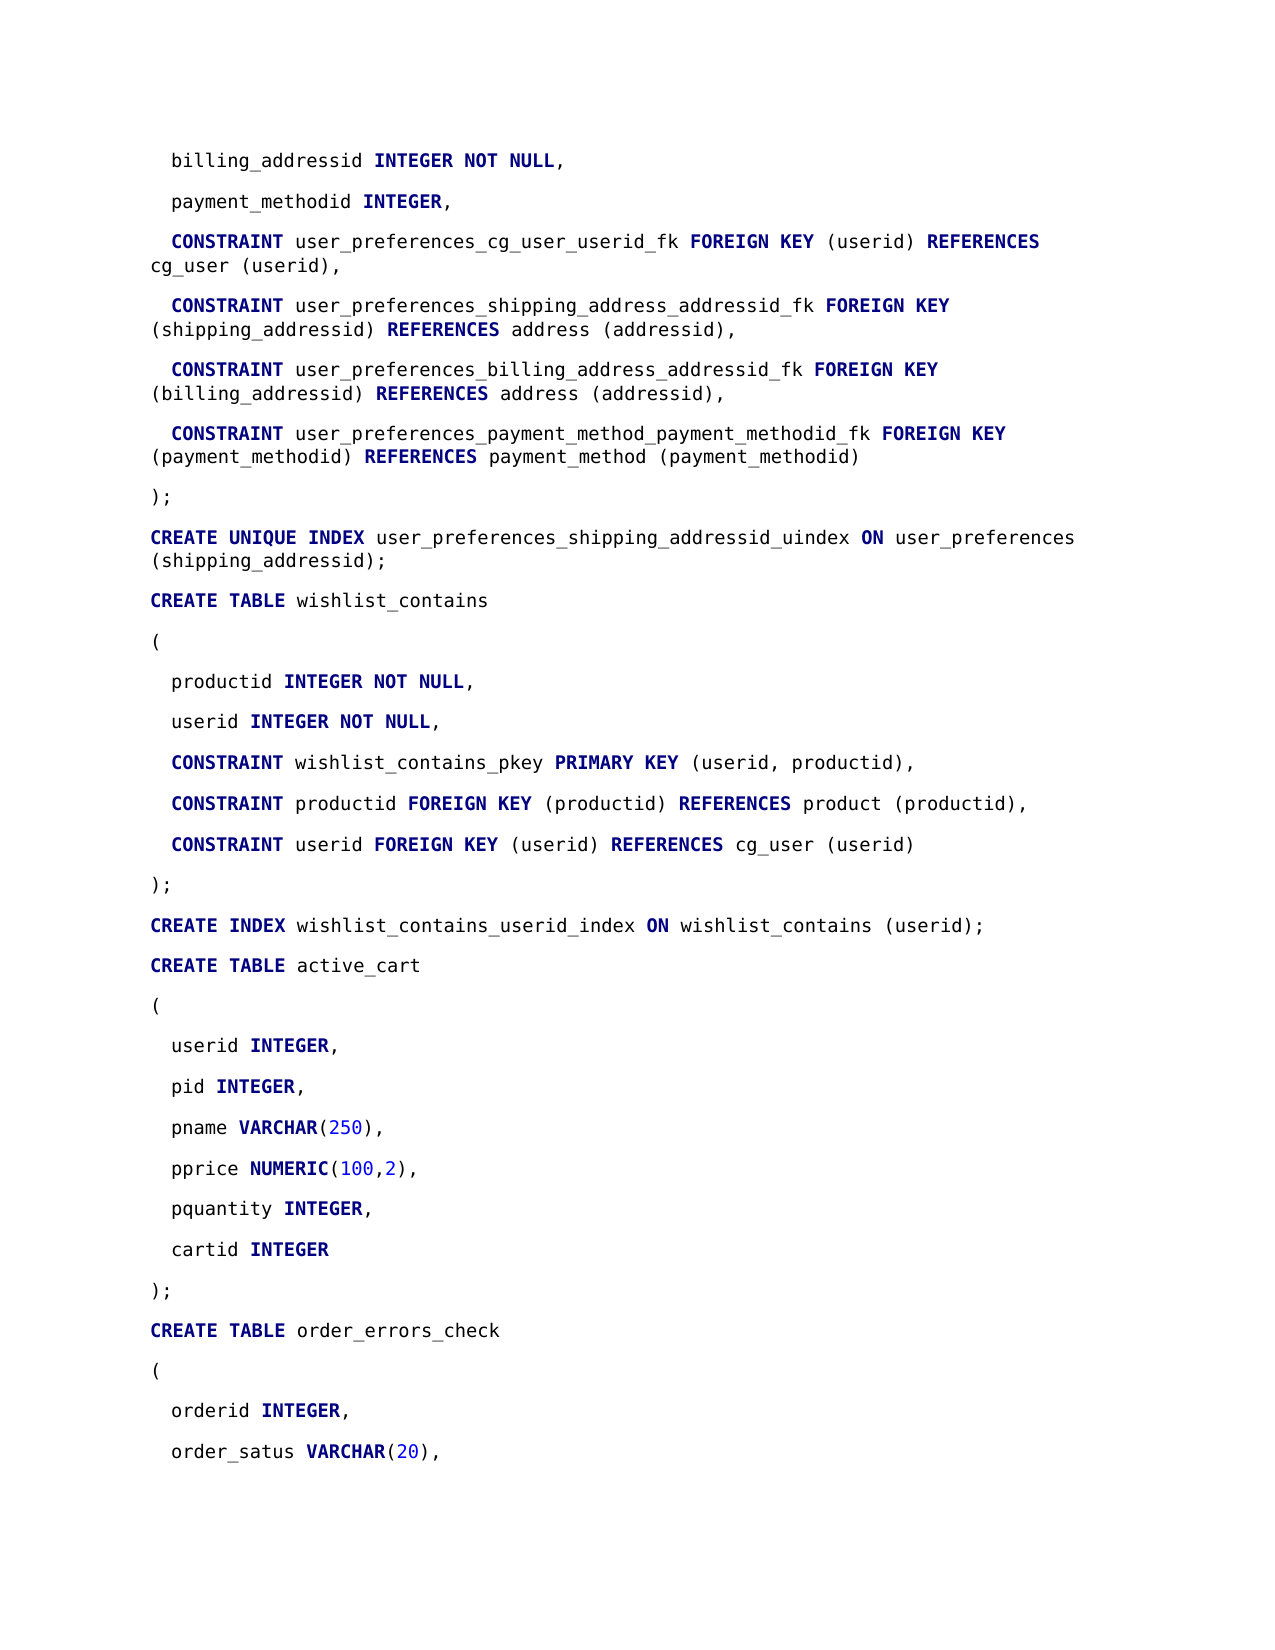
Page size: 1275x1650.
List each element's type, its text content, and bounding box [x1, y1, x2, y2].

text billing_addressid INTEGER NOT NULL, [150, 150, 1125, 172]
text order_satus VARCHAR(20), [150, 1441, 1125, 1463]
text CONSTRAINT wishlist_contains_pkey PRIMARY KEY (userid, productid), [150, 752, 1125, 774]
text payment_methodid INTEGER, [150, 191, 1125, 213]
text CREATE TABLE wishlist_contains [150, 590, 1125, 612]
text cartid INTEGER [150, 1239, 1125, 1261]
text CONSTRAINT user_preferences_cg_user_userid_fk FOREIGN KEY (userid) REFERENCES cg_user (userid), [150, 231, 1125, 277]
text pid INTEGER, [150, 1076, 1125, 1098]
text productid INTEGER NOT NULL, [150, 671, 1125, 693]
text ); [150, 486, 1125, 508]
text CONSTRAINT user_preferences_billing_address_addressid_fk FOREIGN KEY (billing_addressid) REFERENCES address (addressid), [150, 359, 1125, 404]
text pquantity INTEGER, [150, 1198, 1125, 1220]
text ); [150, 1280, 1125, 1302]
text userid INTEGER NOT NULL, [150, 712, 1125, 733]
text pprice NUMERIC(100,2), [150, 1157, 1125, 1179]
text ( [150, 631, 1125, 652]
text CREATE TABLE active_cart [150, 955, 1125, 977]
text orderid INTEGER, [150, 1400, 1125, 1422]
text ); [150, 874, 1125, 896]
text CONSTRAINT productid FOREIGN KEY (productid) REFERENCES product (productid), [150, 793, 1125, 815]
text pname VARCHAR(250), [150, 1117, 1125, 1139]
text CONSTRAINT user_preferences_payment_method_payment_methodid_fk FOREIGN KEY (payment_methodid) REFERENCES payment_method (payment_methodid) [150, 423, 1125, 468]
text CONSTRAINT userid FOREIGN KEY (userid) REFERENCES cg_user (userid) [150, 834, 1125, 856]
text CREATE UNIQUE INDEX user_preferences_shipping_addressid_uindex ON user_preferences (shipping_addressid); [150, 527, 1125, 572]
text ( [150, 995, 1125, 1017]
text CREATE TABLE order_errors_check [150, 1320, 1125, 1342]
text userid INTEGER, [150, 1035, 1125, 1057]
text ( [150, 1360, 1125, 1382]
text CREATE INDEX wishlist_contains_userid_index ON wishlist_contains (userid); [150, 915, 1125, 937]
text CONSTRAINT user_preferences_shipping_address_addressid_fk FOREIGN KEY (shipping_addressid) REFERENCES address (addressid), [150, 295, 1125, 341]
